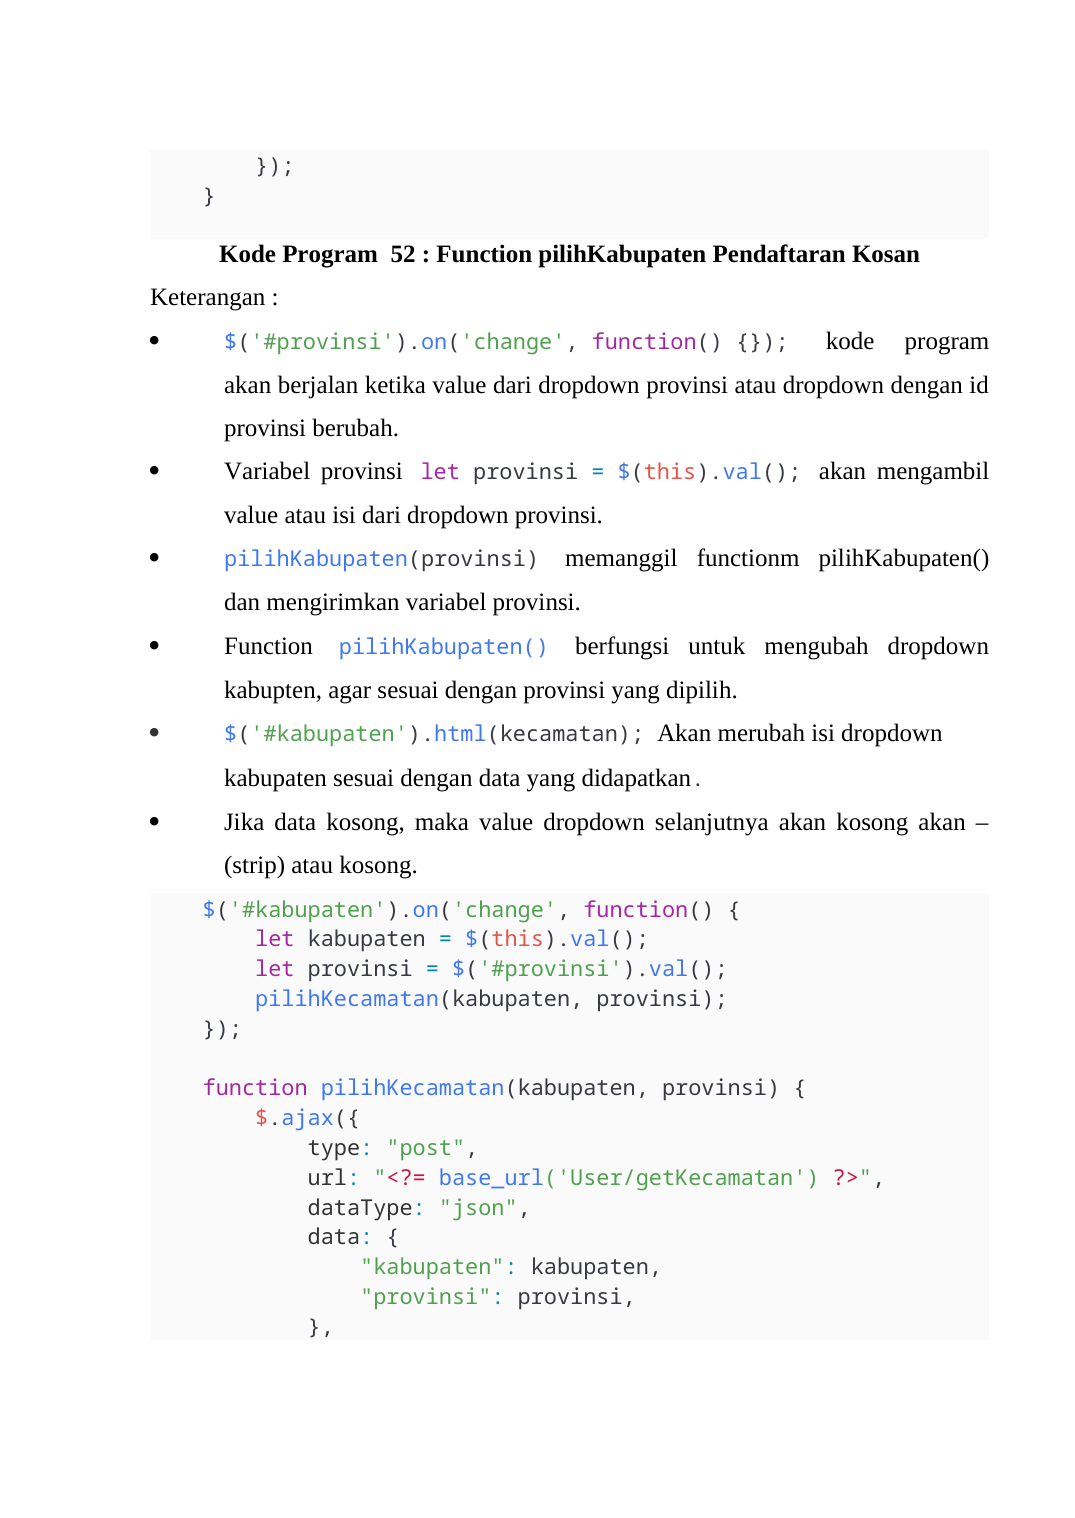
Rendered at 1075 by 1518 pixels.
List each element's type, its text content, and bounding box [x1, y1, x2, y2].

text data: { [150, 1221, 989, 1251]
text "kabupaten": kabupaten, [150, 1251, 989, 1281]
list Jika data kosong, maka value dropdown selanjutnya akan kosong akan – (strip) atau kosong. [150, 807, 989, 879]
text }, [150, 1311, 989, 1340]
list $('#provinsi').on('change', function() {}); kode program akan berjalan ketika value dari dropdown provinsi atau dropdown dengan id provinsi berubah. [150, 326, 989, 442]
list pilihKabupaten(provinsi) memanggil functionm pilihKabupaten() dan mengirimkan variabel provinsi. [150, 543, 989, 616]
list Function pilihKabupaten() berfungsi untuk mengubah dropdown kabupten, agar sesuai dengan provinsi yang dipilih. [150, 631, 989, 703]
text type: "post", [150, 1132, 989, 1162]
text function pilihKecamatan(kabupaten, provinsi) { [150, 1072, 989, 1102]
text Keterangan : [150, 282, 989, 311]
text Kode Program : Function pilihKabupaten Pendaftaran Kosan [150, 239, 989, 268]
text }); [150, 150, 989, 180]
text let provinsi = $('#provinsi').val(); [150, 953, 989, 983]
text dataType: "json", [150, 1191, 989, 1221]
text pilihKecamatan(kabupaten, provinsi); [150, 983, 989, 1013]
text } [150, 180, 989, 209]
text }); [150, 1013, 989, 1042]
text "provinsi": provinsi, [150, 1281, 989, 1311]
text let kabupaten = $(this).val(); [150, 923, 989, 953]
list Variabel provinsi let provinsi = $(this).val(); akan mengambil value atau isi dari dropdown provinsi. [150, 456, 989, 529]
list $('#kabupaten').html(kecamatan); Akan merubah isi dropdown kabupaten sesuai dengan data yang didapatkan. [150, 718, 989, 792]
text url: "<?= base_url('User/getKecamatan') ?>", [150, 1162, 989, 1191]
text $('#kabupaten').on('change', function() { [150, 893, 989, 923]
text $.ajax({ [150, 1102, 989, 1132]
